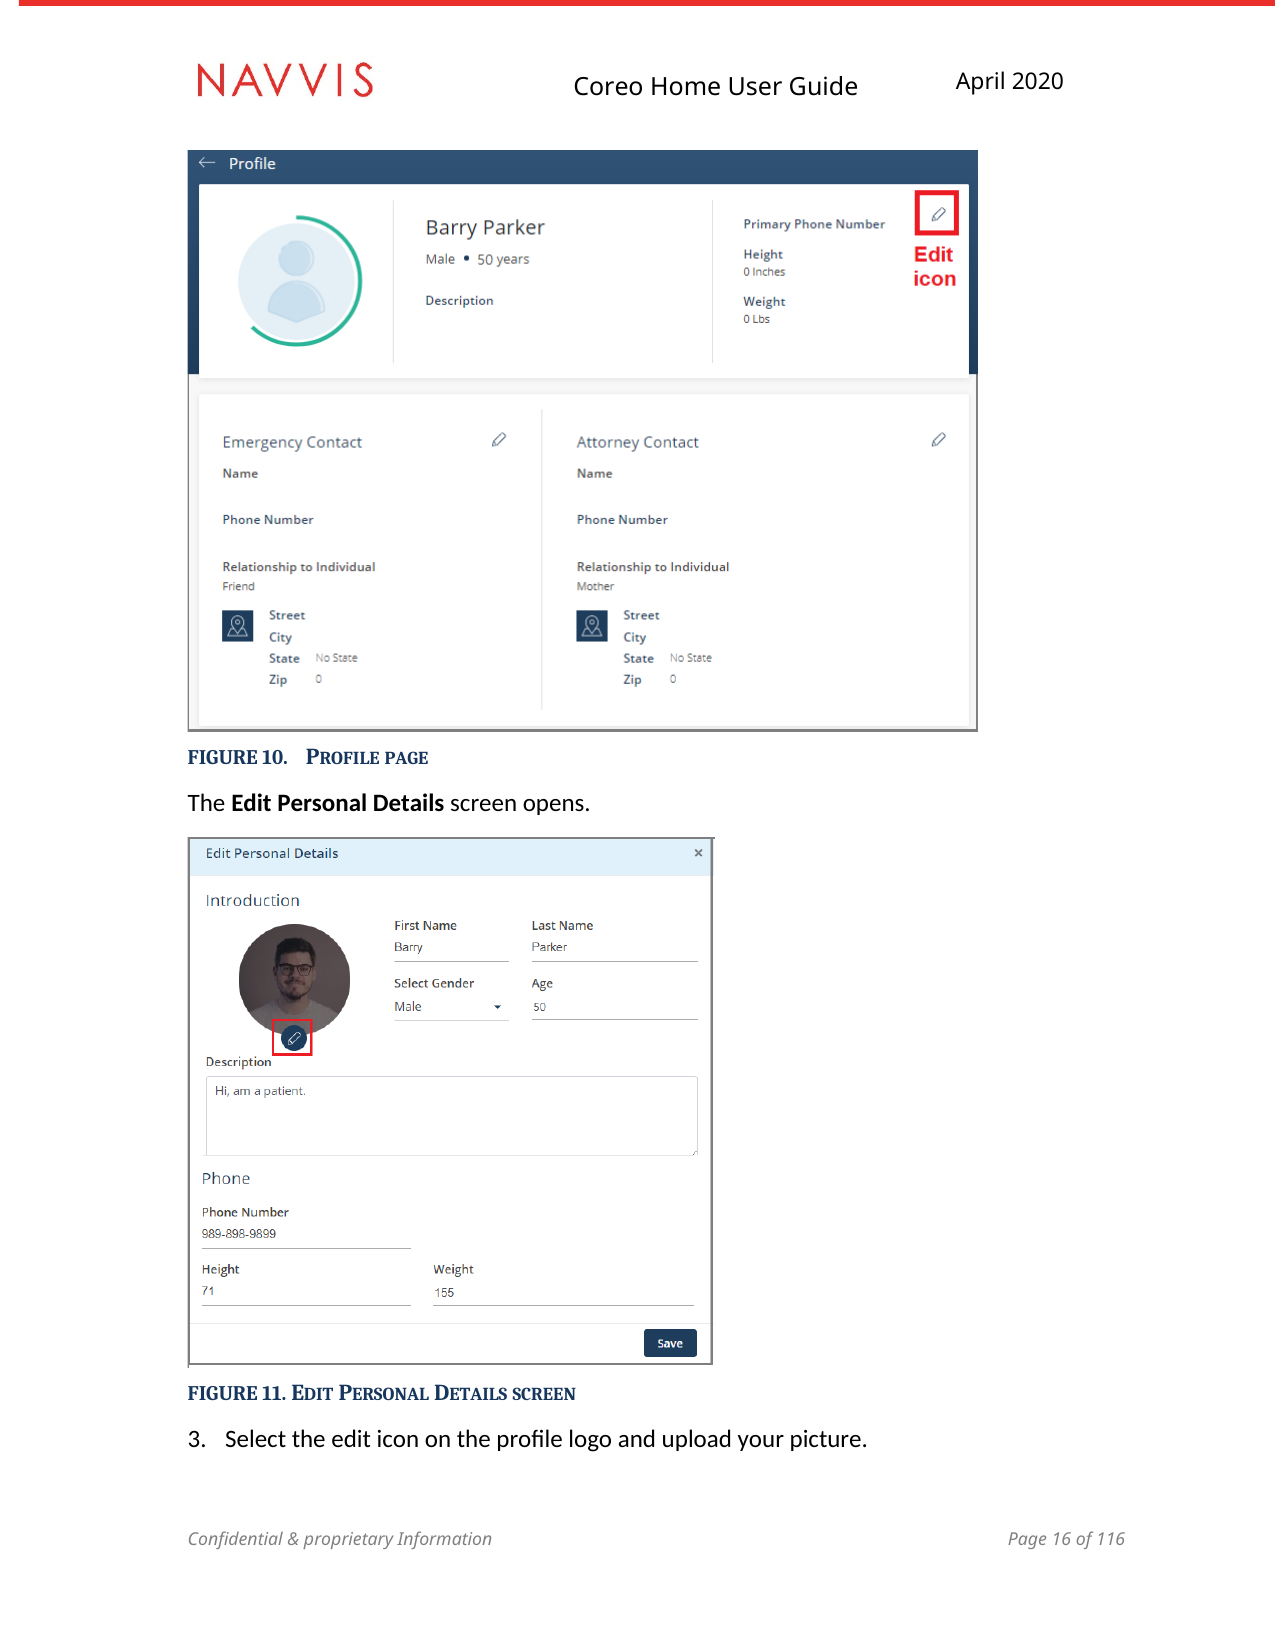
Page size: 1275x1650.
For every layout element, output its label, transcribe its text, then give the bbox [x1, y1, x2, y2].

picture [187, 837, 715, 1368]
picture [187, 150, 980, 732]
text Edit Personal Details screen [187, 1380, 1058, 1406]
text The Edit Personal Details screen opens. [187, 787, 1087, 817]
list Select the edit icon on the profile logo and upload your picture. [187, 1423, 1087, 1453]
text Profile page [187, 744, 1058, 770]
picture [187, 55, 383, 104]
